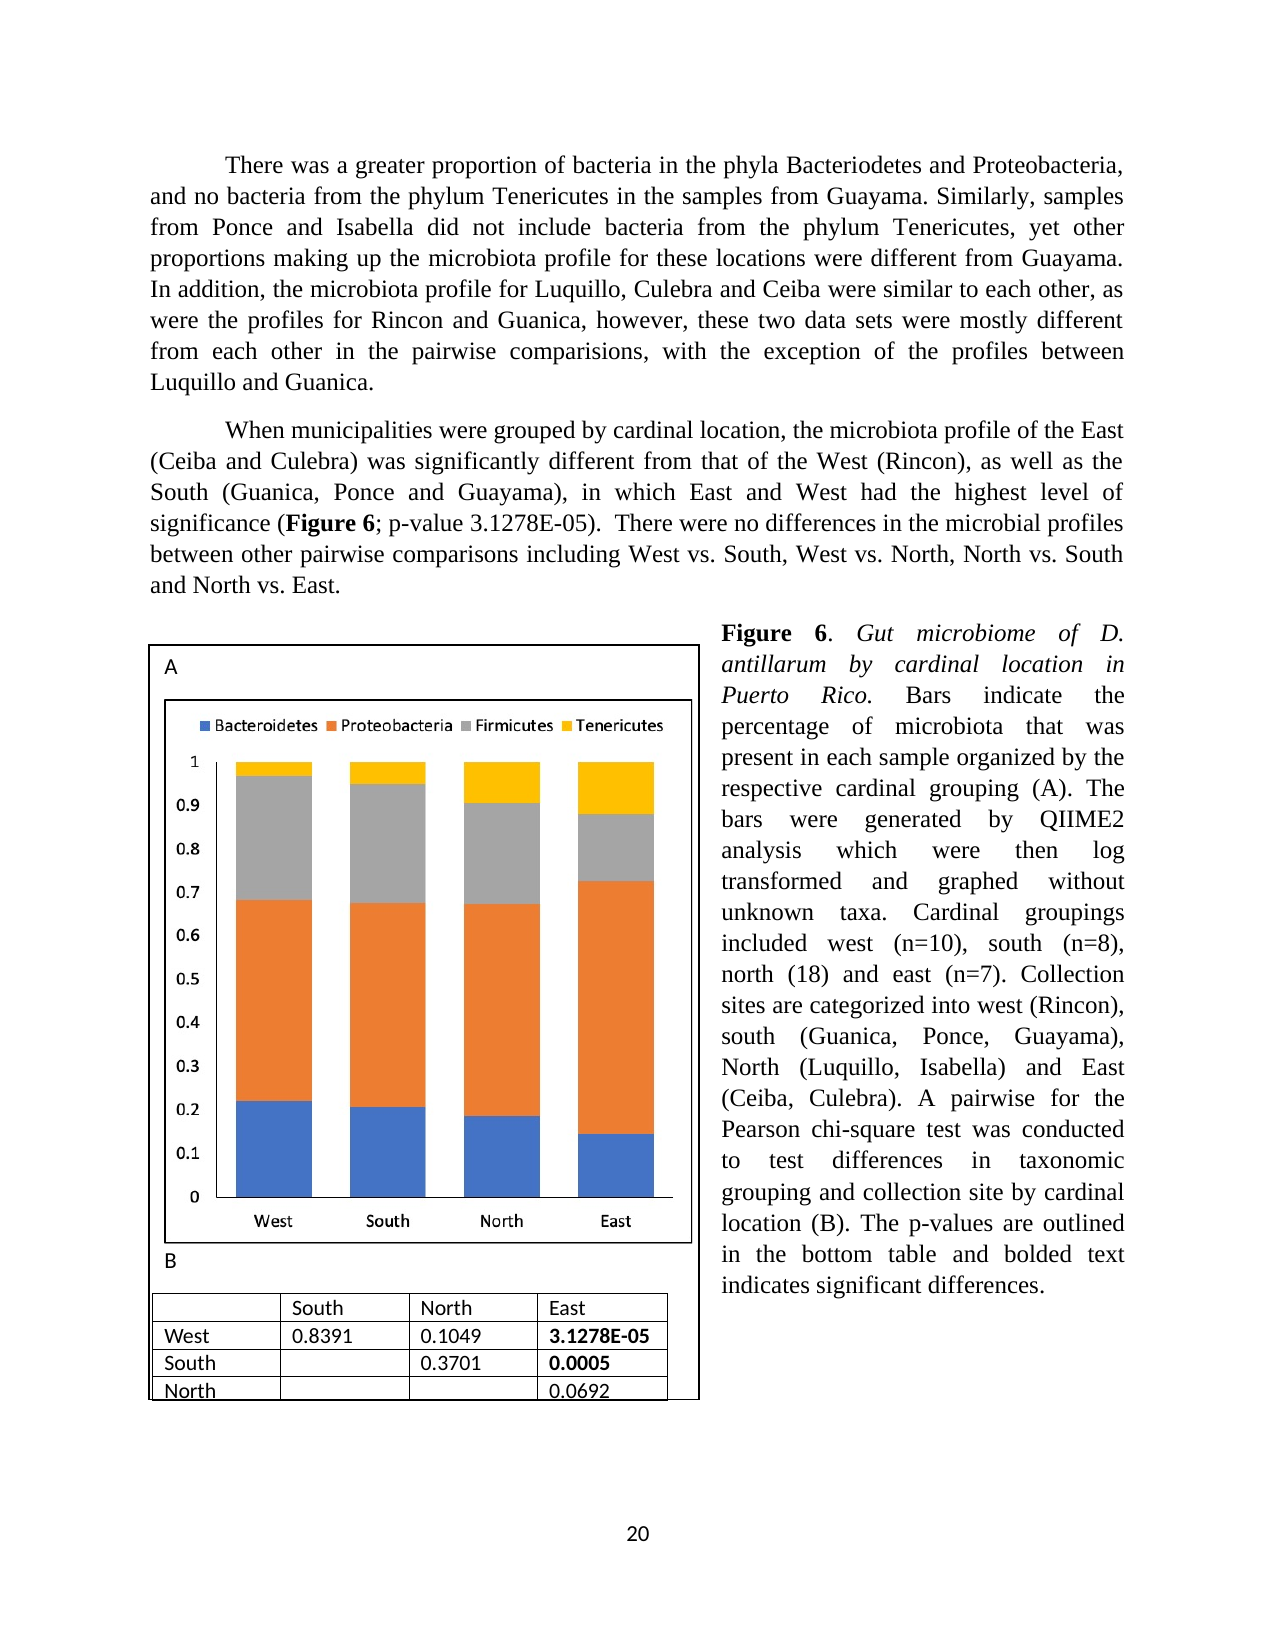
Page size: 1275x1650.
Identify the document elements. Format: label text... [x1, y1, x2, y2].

text There was a greater proportion of bacteria in the phyla Bacteriodetes and Proteobacteria, and no bacteria from the phylum Tenericutes in the samples from Guayama. Similarly, samples from Ponce and Isabella did not include bacteria from the phylum Tenericutes, yet other proportions making up the microbiota profile for these locations were different from Guayama. In addition, the microbiota profile for Luquillo, Culebra and Ceiba were similar to each other, as were the profiles for Rincon and Guanica, however, these two data sets were mostly different from each other in the pairwise comparisions, with the exception of the profiles between Luquillo and Guanica. [150, 150, 1125, 396]
picture [164, 699, 693, 1244]
text When municipalities were grouped by cardinal location, the microbiota profile of the East (Ceiba and Culebra) was significantly different from that of the West (Rincon), as well as the South (Guanica, Ponce and Guayama), in which East and West had the highest level of significance (Figure 6; p-value 3.1278E-05). There were no differences in the microbial profiles between other pairwise comparisons including West vs. South, West vs. North, North vs. South and North vs. East. [150, 415, 1125, 599]
